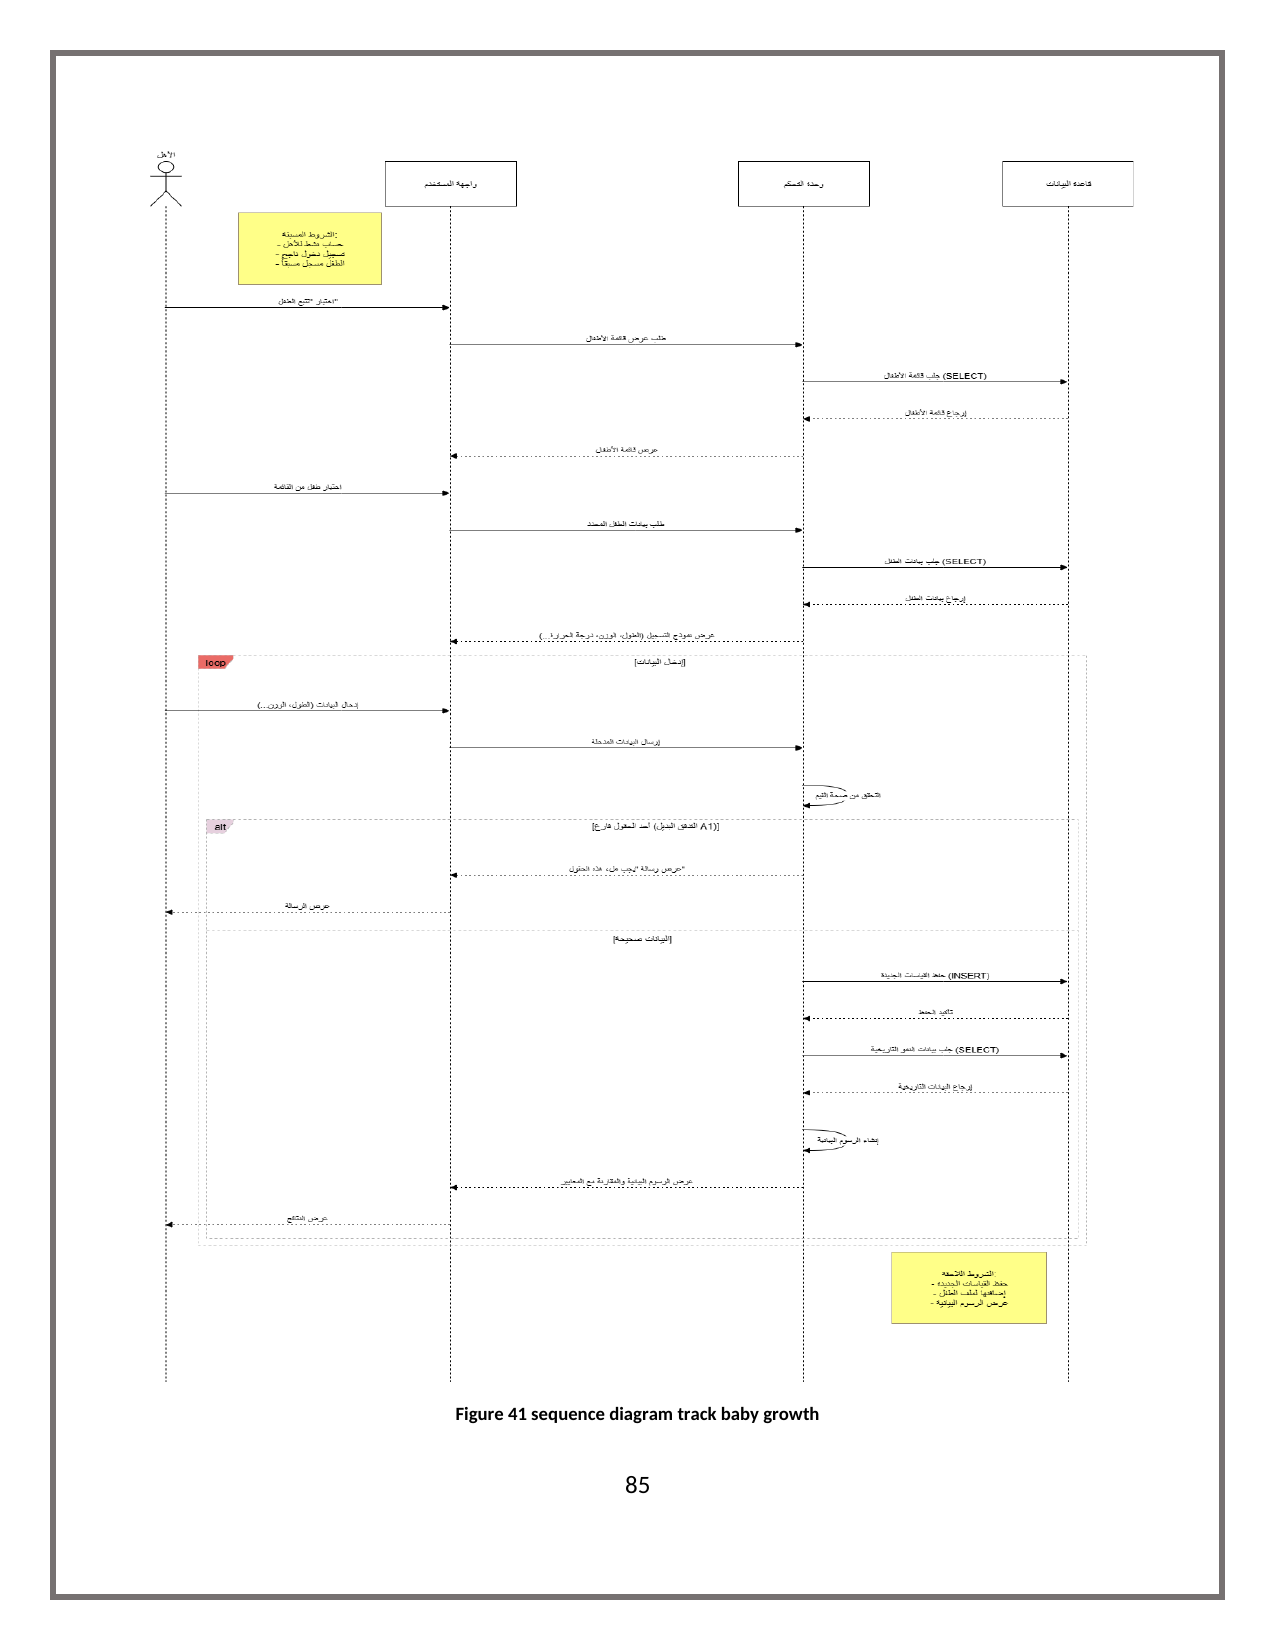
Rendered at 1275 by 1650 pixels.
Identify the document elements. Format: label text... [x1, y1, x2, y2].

picture [150, 150, 1134, 1382]
text Figure 41 sequence diagram track baby growth [150, 1402, 1125, 1425]
